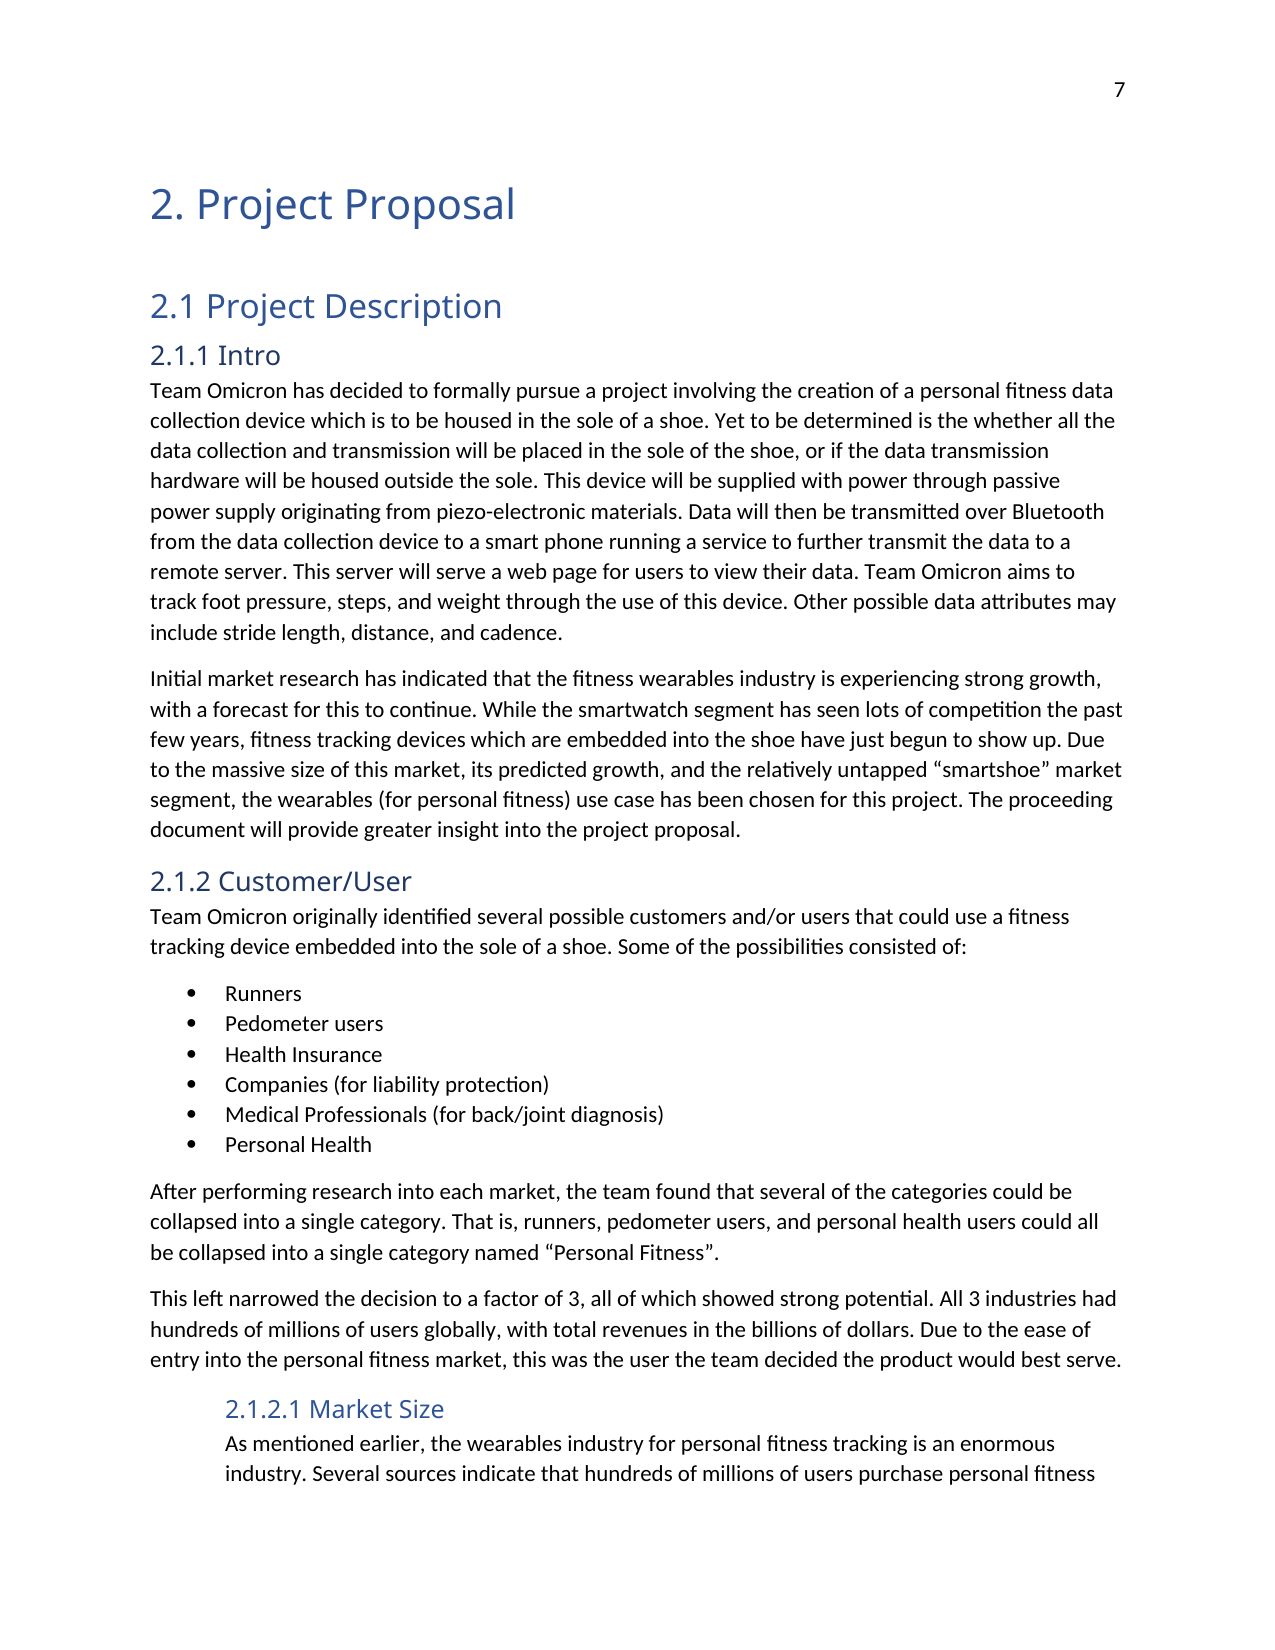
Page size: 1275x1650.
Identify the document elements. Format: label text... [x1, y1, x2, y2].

subtitle 2.1 Project Description [150, 283, 1125, 328]
list Pedometer users [187, 1009, 1125, 1038]
text Team Omicron has decided to formally pursue a project involving the creation of a personal fitness data collection device which is to be housed in the sole of a shoe. Yet to be determined is the whether all the data collection and transmission will be placed in the sole of the shoe, or if the data transmission hardware will be housed outside the sole. This device will be supplied with power through passive power supply originating from piezo-electronic materials. Data will then be transmitted over Bluetooth from the data collection device to a smart phone running a service to further transmit the data to a remote server. This server will serve a web page for users to view their data. Team Omicron aims to track foot pressure, steps, and weight through the use of this device. Other possible data attributes may include stride length, distance, and cadence. [150, 376, 1125, 646]
text Initial market research has indicated that the fitness wearables industry is experiencing strong growth, with a forecast for this to continue. While the smartwatch segment has seen lots of competition the past few years, fitness tracking devices which are embedded into the shoe have just begun to show up. Due to the massive size of this market, its predicted growth, and the relatively untapped “smartshoe” market segment, the wearables (for personal fitness) use case has been chosen for this project. The proceeding document will provide greater insight into the project proposal. [150, 664, 1125, 844]
subtitle 2.1.2 Customer/User [150, 862, 1125, 899]
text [225, 1429, 1125, 1487]
subtitle 2.1.2.1 Market Size [150, 1392, 1125, 1426]
subtitle 2. Project Proposal [150, 175, 1125, 232]
text This left narrowed the decision to a factor of 3, all of which showed strong potential. All 3 industries had hundreds of millions of users globally, with total revenues in the billions of dollars. Due to the ease of entry into the personal fitness market, this was the user the team decided the product would best serve. [150, 1284, 1125, 1373]
list Personal Health [187, 1130, 1125, 1158]
list Medical Professionals (for back/joint diagnosis) [187, 1100, 1125, 1128]
text Team Omicron originally identified several possible customers and/or users that could use a fitness tracking device embedded into the sole of a shoe. Some of the possibilities consisted of: [150, 902, 1125, 961]
list Health Insurance [187, 1040, 1125, 1068]
subtitle 2.1.1 Intro [150, 336, 1125, 373]
list Runners [187, 979, 1125, 1007]
list Companies (for liability protection) [187, 1070, 1125, 1098]
text After performing research into each market, the team found that several of the categories could be collapsed into a single category. That is, runners, pedometer users, and personal health users could all be collapsed into a single category named “Personal Fitness”. [150, 1177, 1125, 1266]
